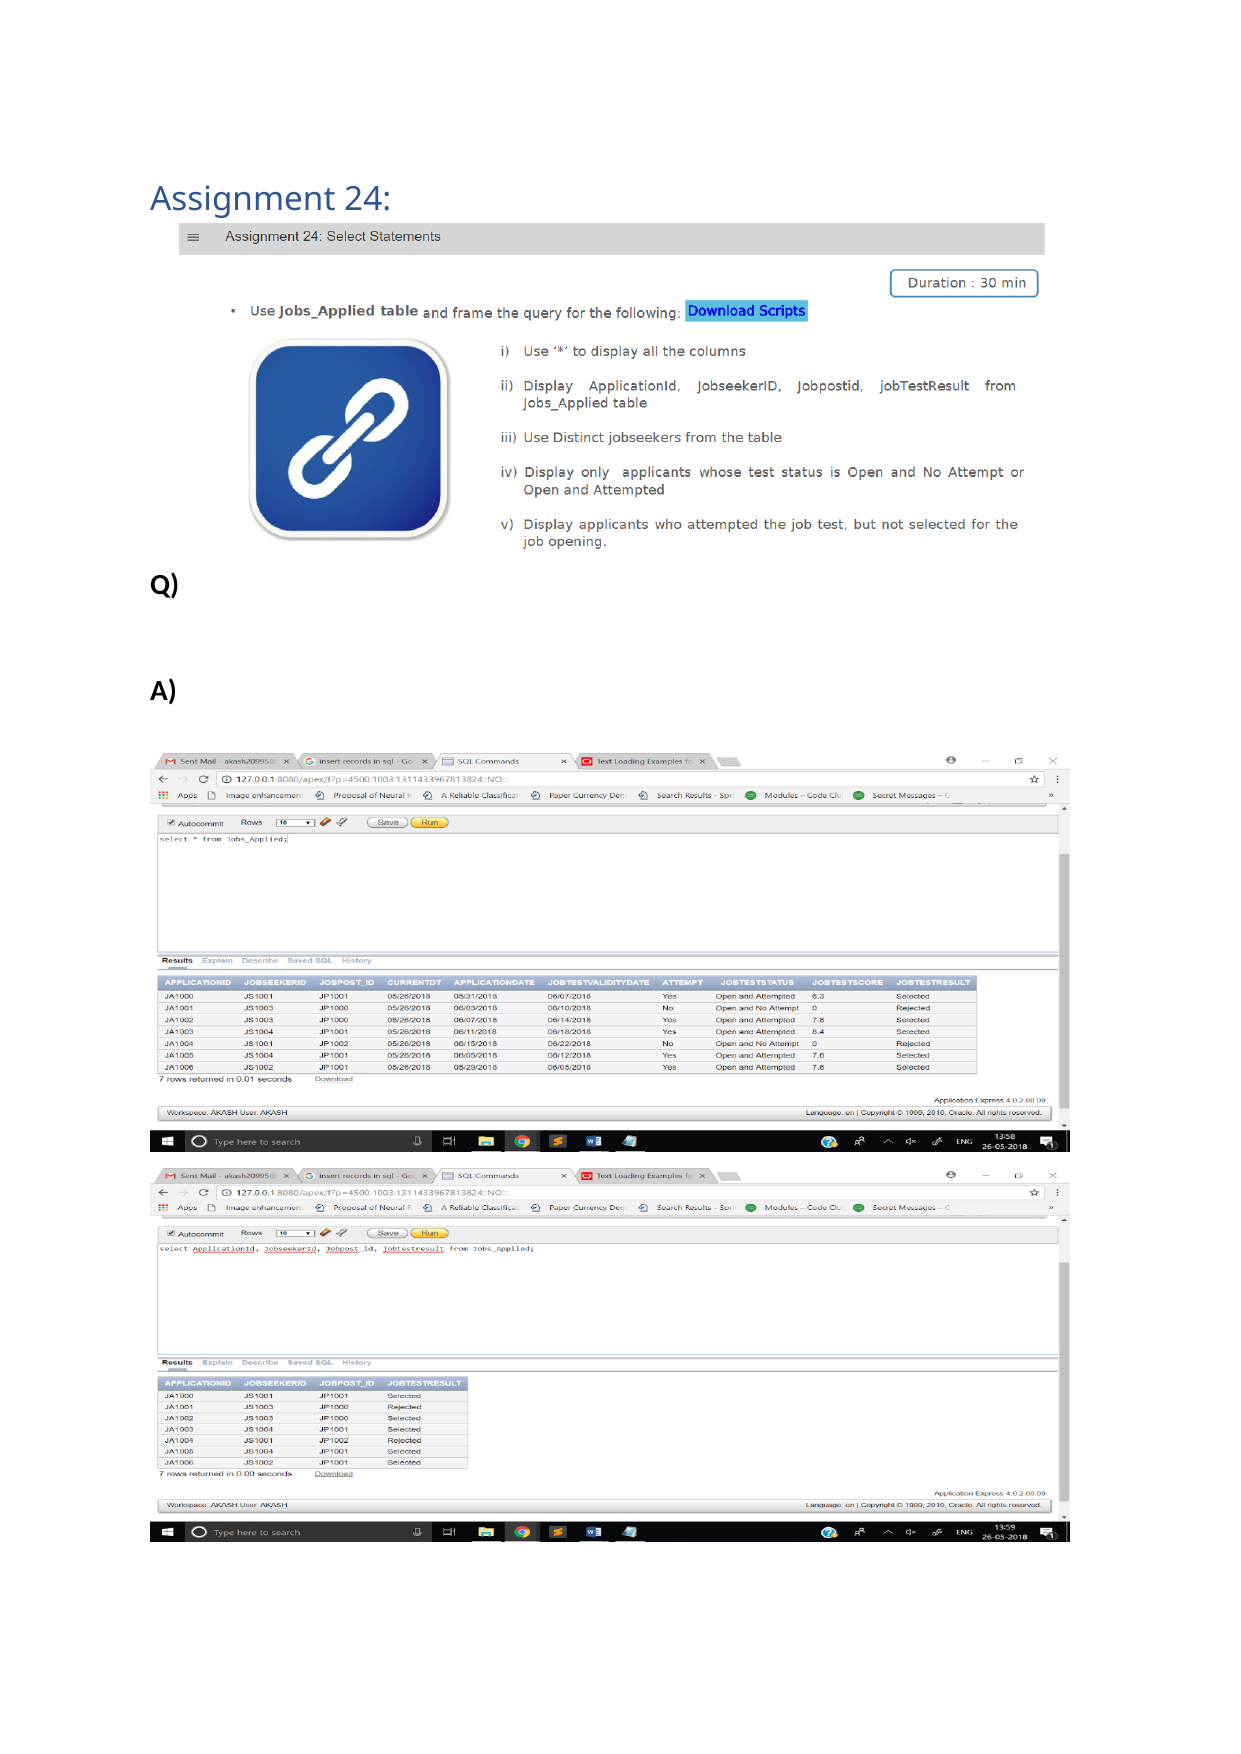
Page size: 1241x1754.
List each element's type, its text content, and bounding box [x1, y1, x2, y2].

text A) [150, 672, 1090, 708]
subtitle Assignment 24: [150, 175, 1090, 220]
picture [179, 223, 1045, 595]
picture [150, 1168, 1070, 1542]
picture [150, 753, 1070, 1152]
